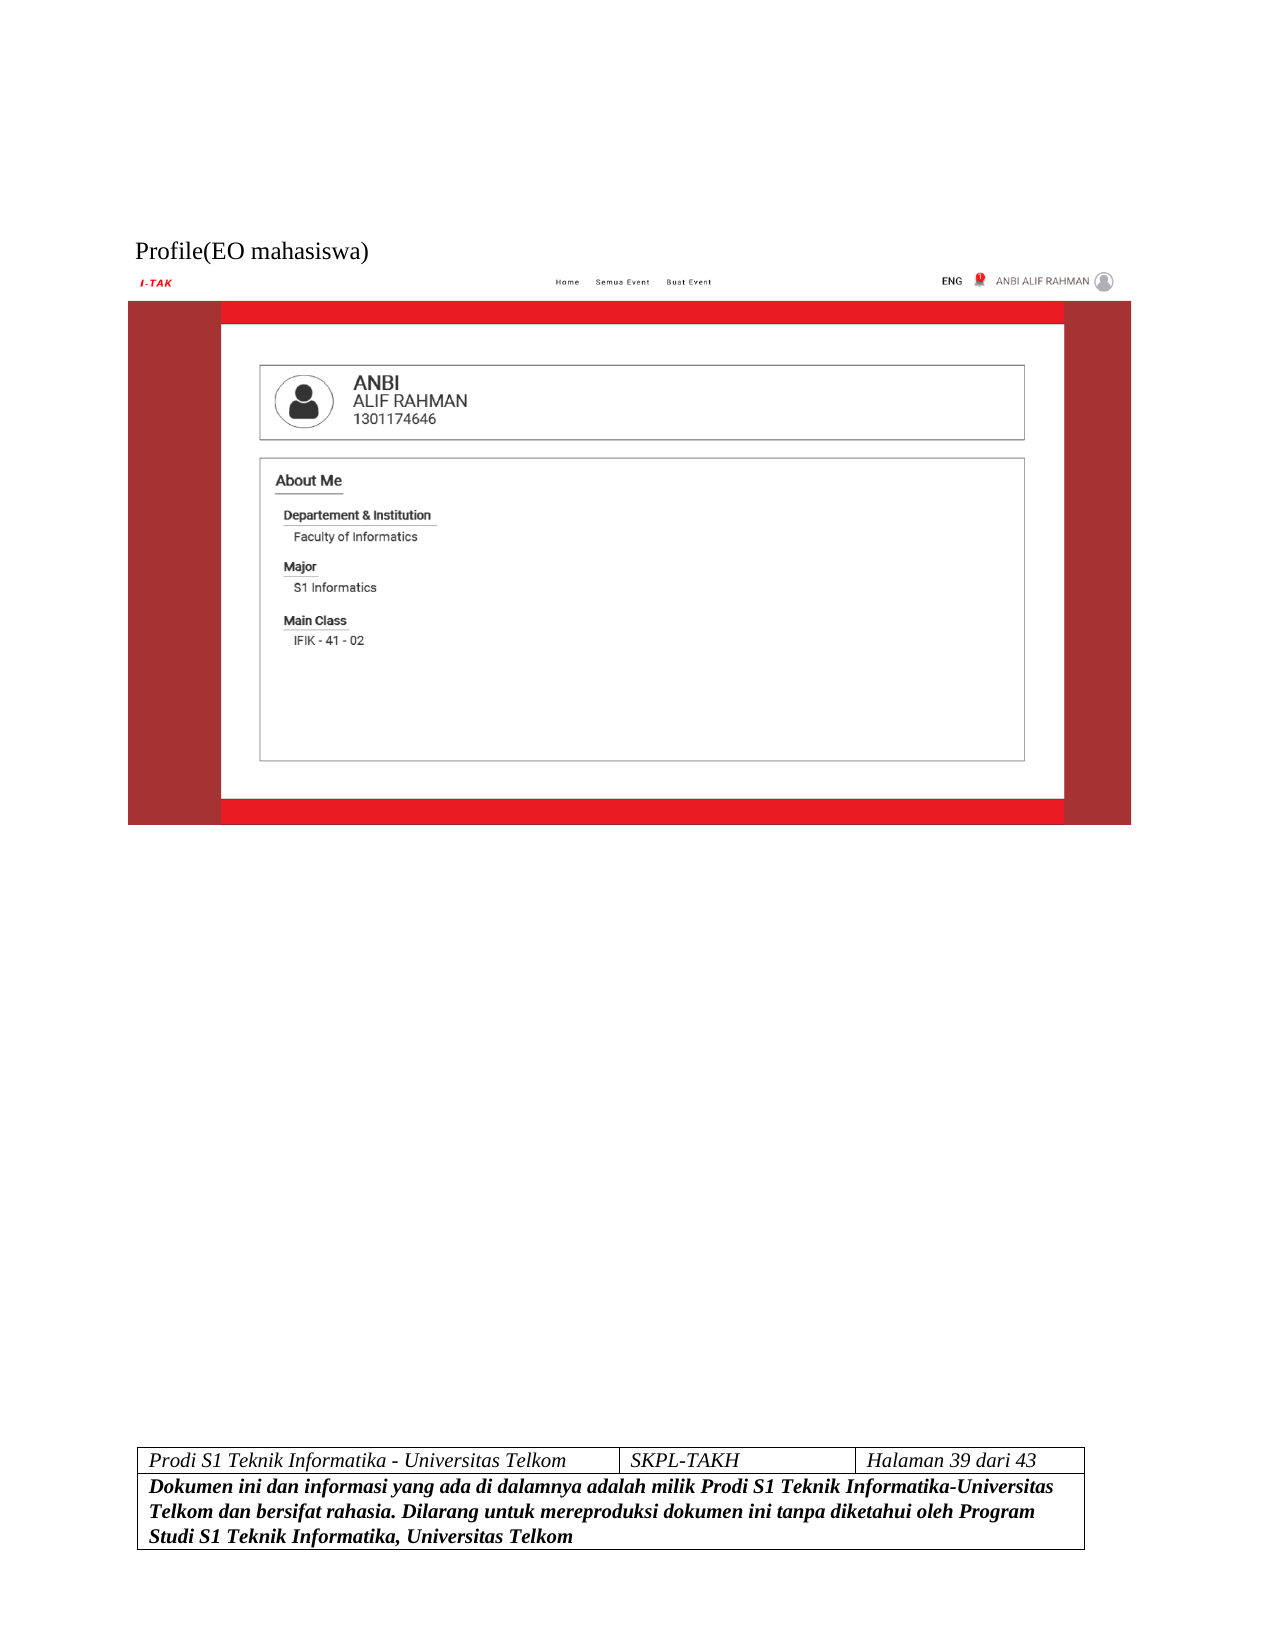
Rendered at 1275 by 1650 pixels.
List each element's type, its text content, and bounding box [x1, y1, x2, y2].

picture [128, 263, 1132, 825]
text Profile(EO mahasiswa) [135, 236, 1140, 265]
